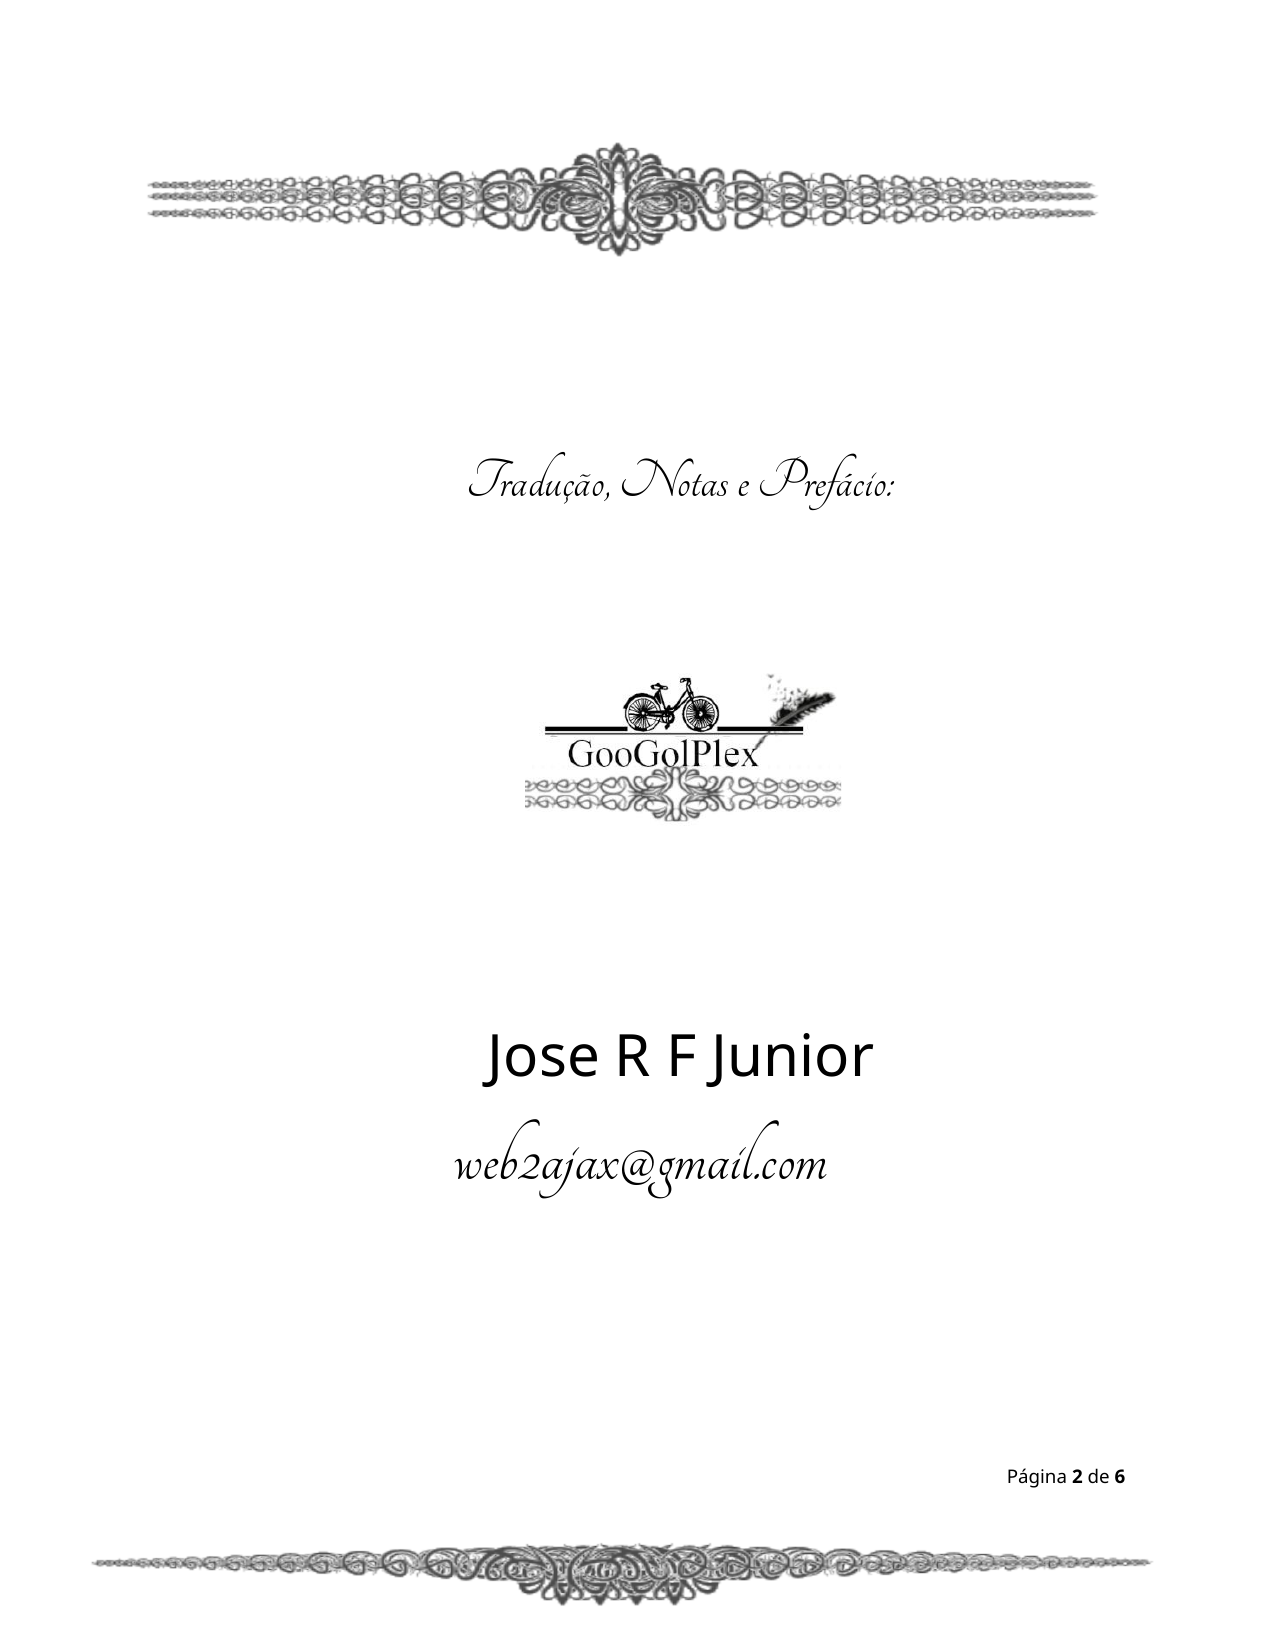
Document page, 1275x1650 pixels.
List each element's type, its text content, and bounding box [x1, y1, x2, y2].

subtitle Jose R F Junior [237, 1013, 1125, 1093]
subtitle Tradução, Notas e Prefácio: [237, 452, 1125, 511]
picture [75, 1529, 1176, 1624]
text web2ajax@gmail.com [156, 1120, 1125, 1199]
picture [525, 659, 842, 834]
picture [131, 125, 1121, 275]
